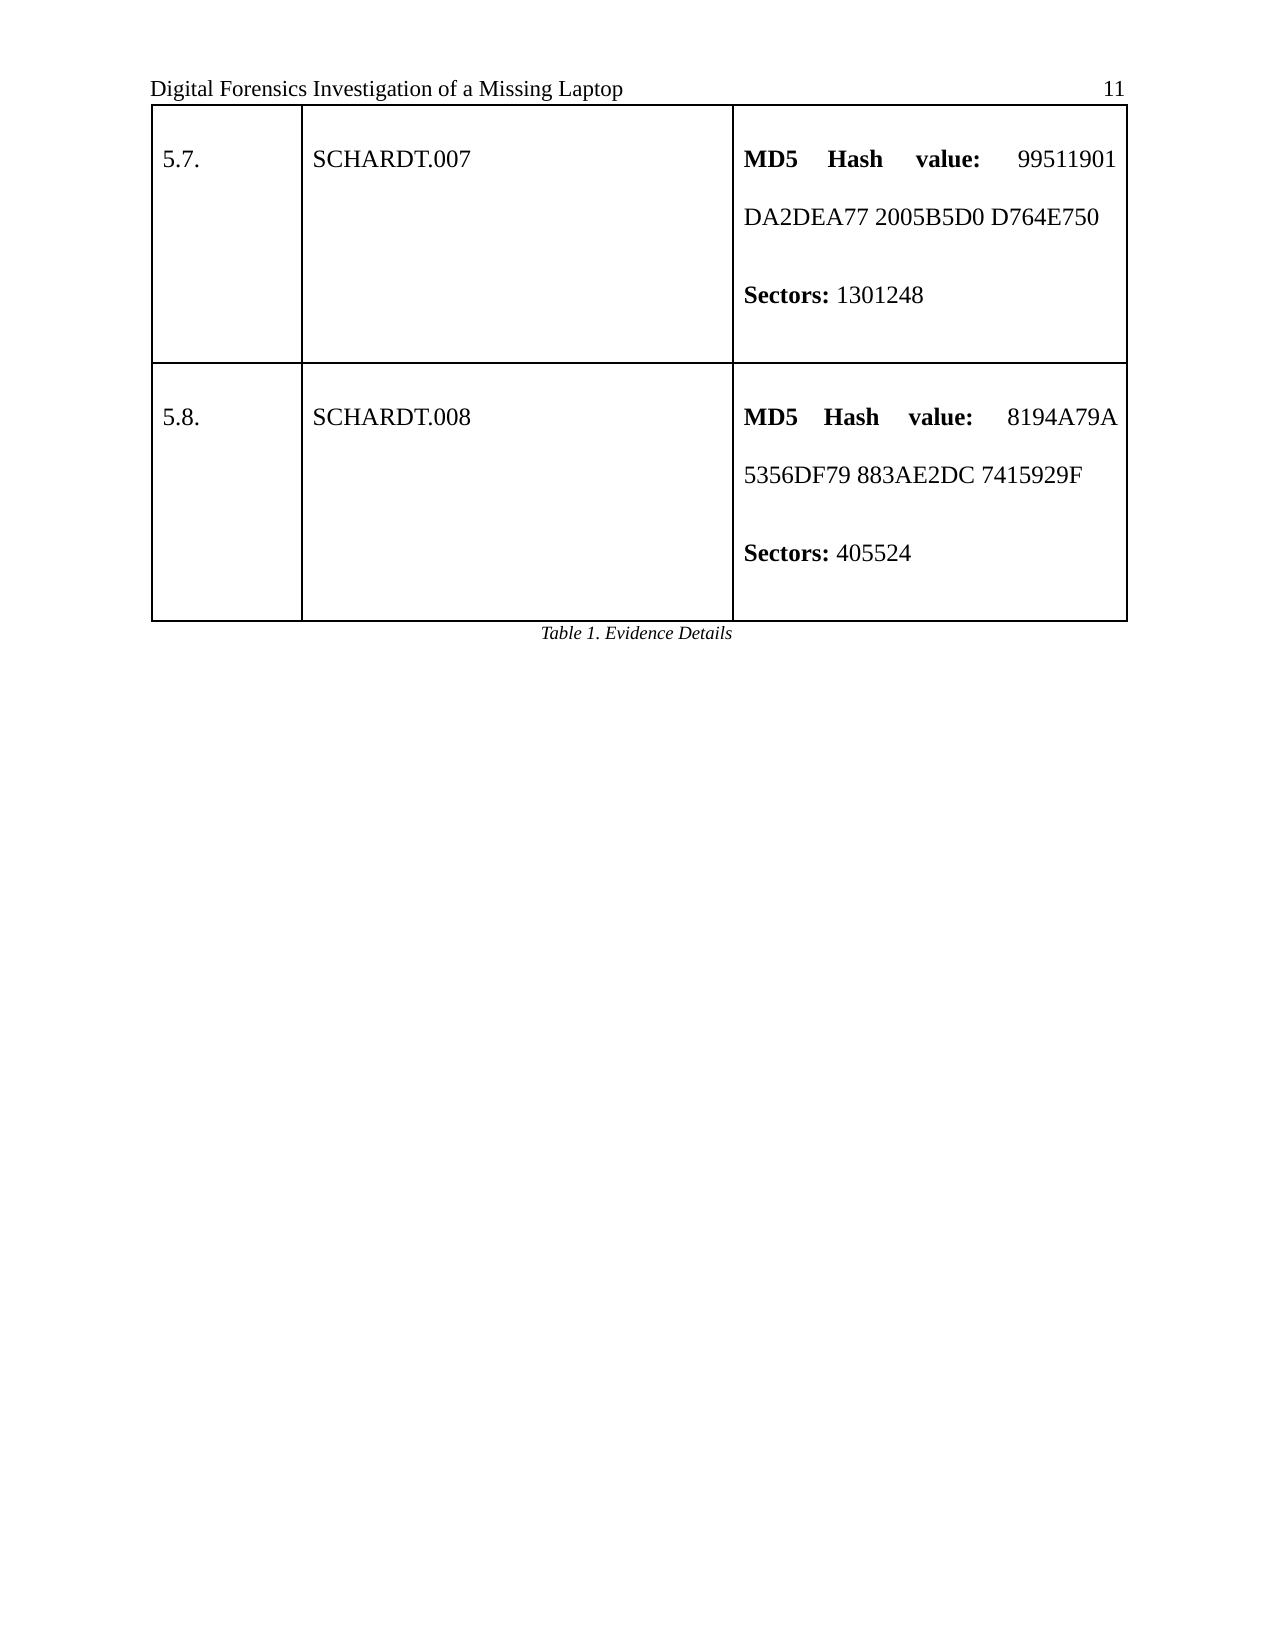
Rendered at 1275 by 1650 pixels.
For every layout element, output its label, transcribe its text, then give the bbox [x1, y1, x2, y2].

table_cell 5.8. [153, 364, 301, 619]
table_cell SCHARDT.008 [303, 364, 732, 619]
table_cell MD5 Hash value: 8194A79A 5356DF79 883AE2DC 7415929F Sectors: 405524 [734, 364, 1126, 619]
table_cell SCHARDT.007 [303, 106, 732, 362]
table_cell 5.7. [153, 106, 301, 362]
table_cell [734, 106, 1126, 362]
text Table 1. Evidence Details [541, 622, 1125, 643]
